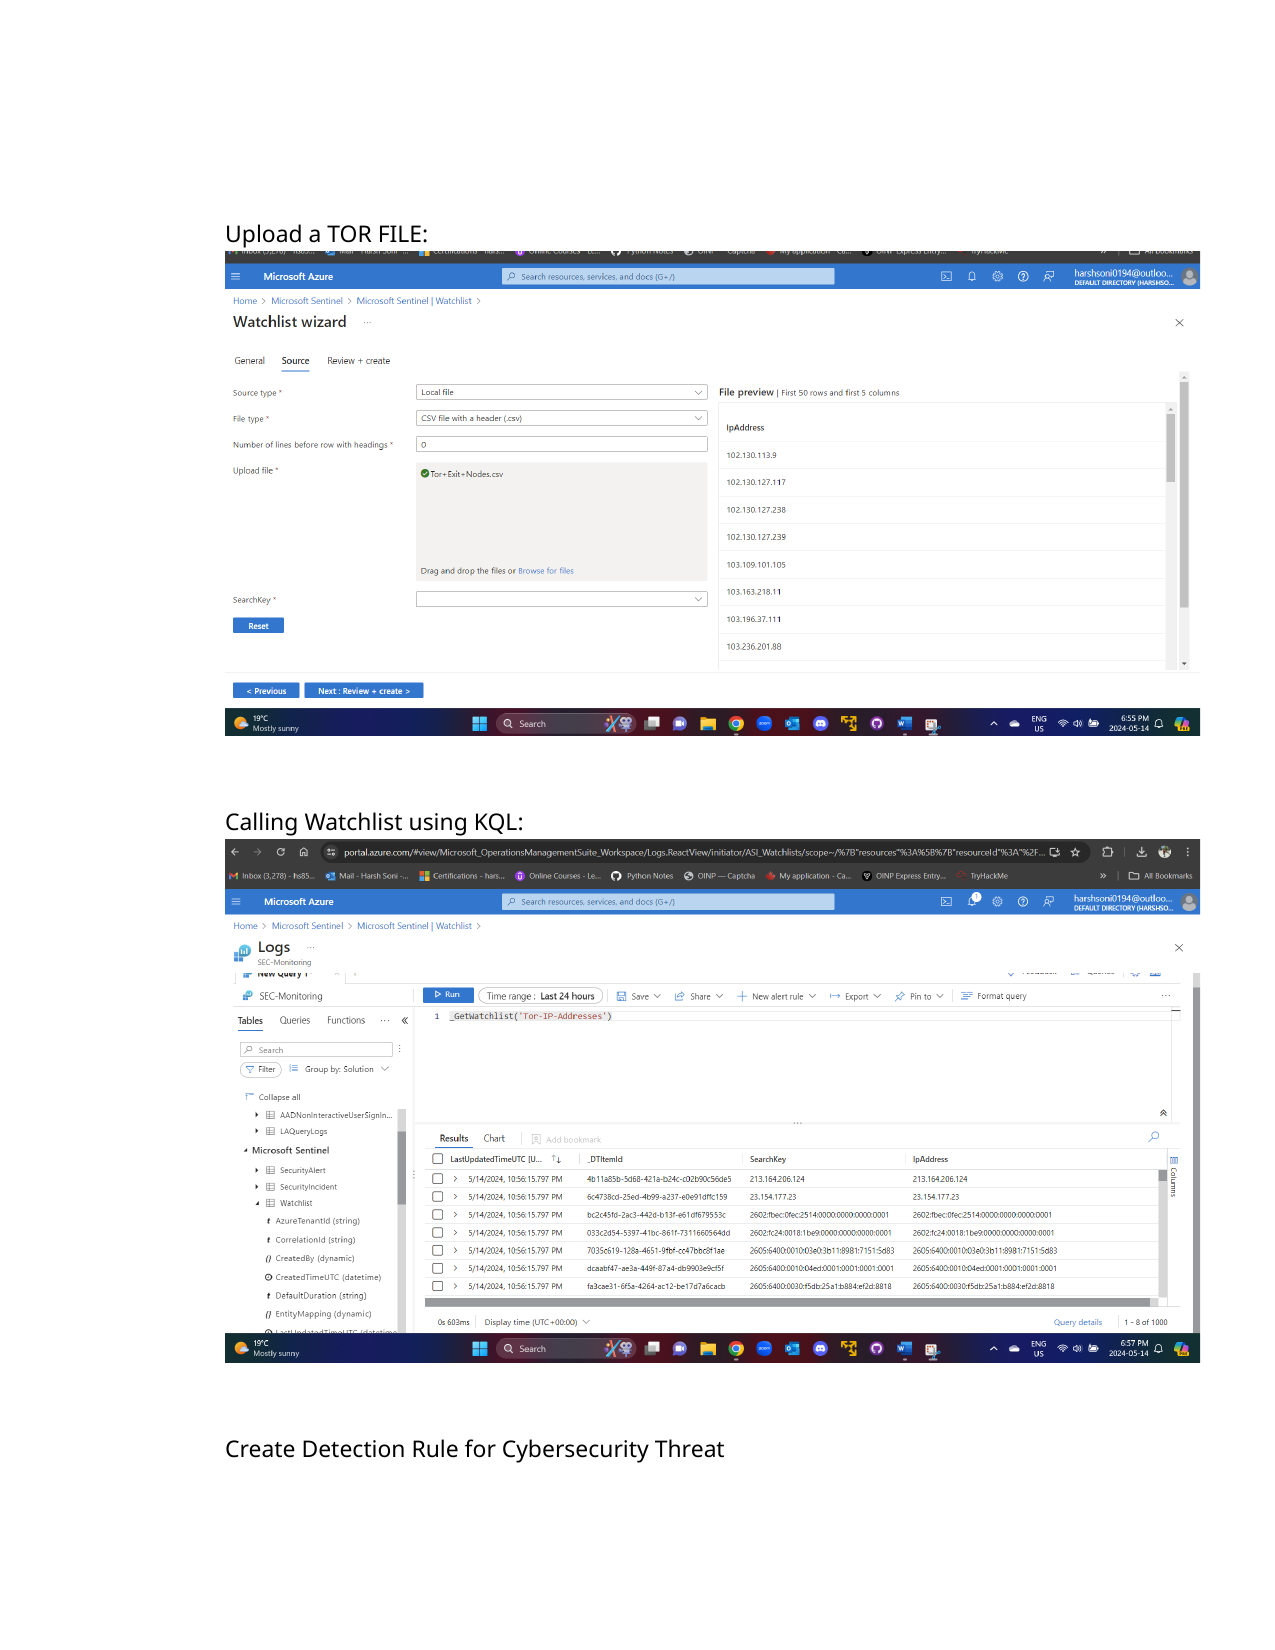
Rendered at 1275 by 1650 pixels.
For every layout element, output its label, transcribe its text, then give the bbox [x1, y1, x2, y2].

picture [225, 251, 1200, 736]
list Create Detection Rule for Cybersecurity Threat [225, 1433, 1125, 1464]
picture [225, 839, 1200, 1363]
list Upload a TOR FILE: [225, 217, 1125, 249]
list Calling Watchlist using KQL: [225, 806, 1125, 837]
